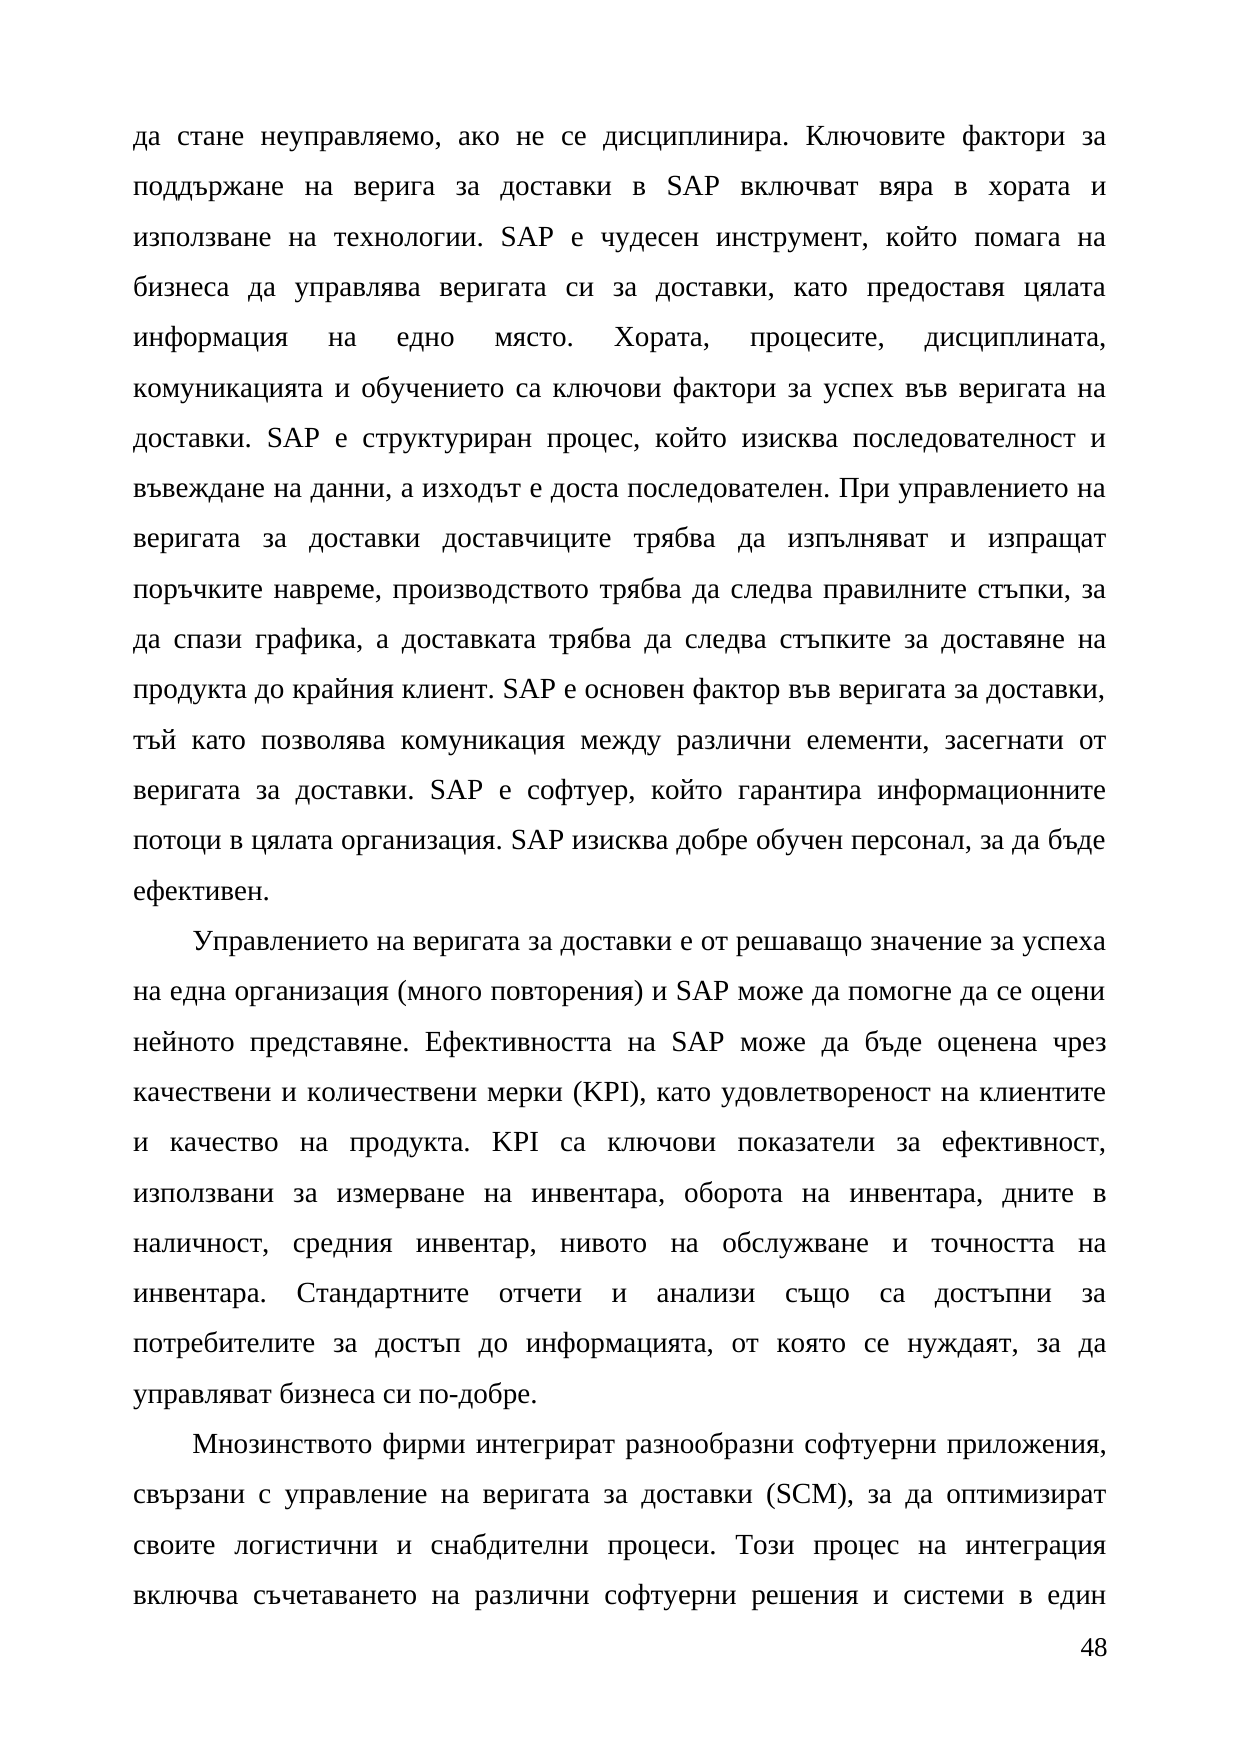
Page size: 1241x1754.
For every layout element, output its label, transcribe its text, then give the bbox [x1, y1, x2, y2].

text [133, 118, 1107, 906]
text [133, 1426, 1107, 1611]
text Управлението на веригата за доставки е от решаващо значение за успеха на една организация (много повторения) и SAP може да помогне да се оцени нейното представяне. Ефективността на SAP може да бъде оценена чрез качествени и количествени мерки (KPI), като удовлетвореност на клиентите и качество на продукта. KPI са ключови показатели за ефективност, използвани за измерване на инвентара, оборота на инвентара, дните в наличност, средния инвентар, нивото на обслужване и точността на инвентара. Стандартните отчети и анализи също са достъпни за потребителите за достъп до информацията, от която се нуждаят, за да управляват бизнеса си по-добре. [133, 923, 1107, 1409]
